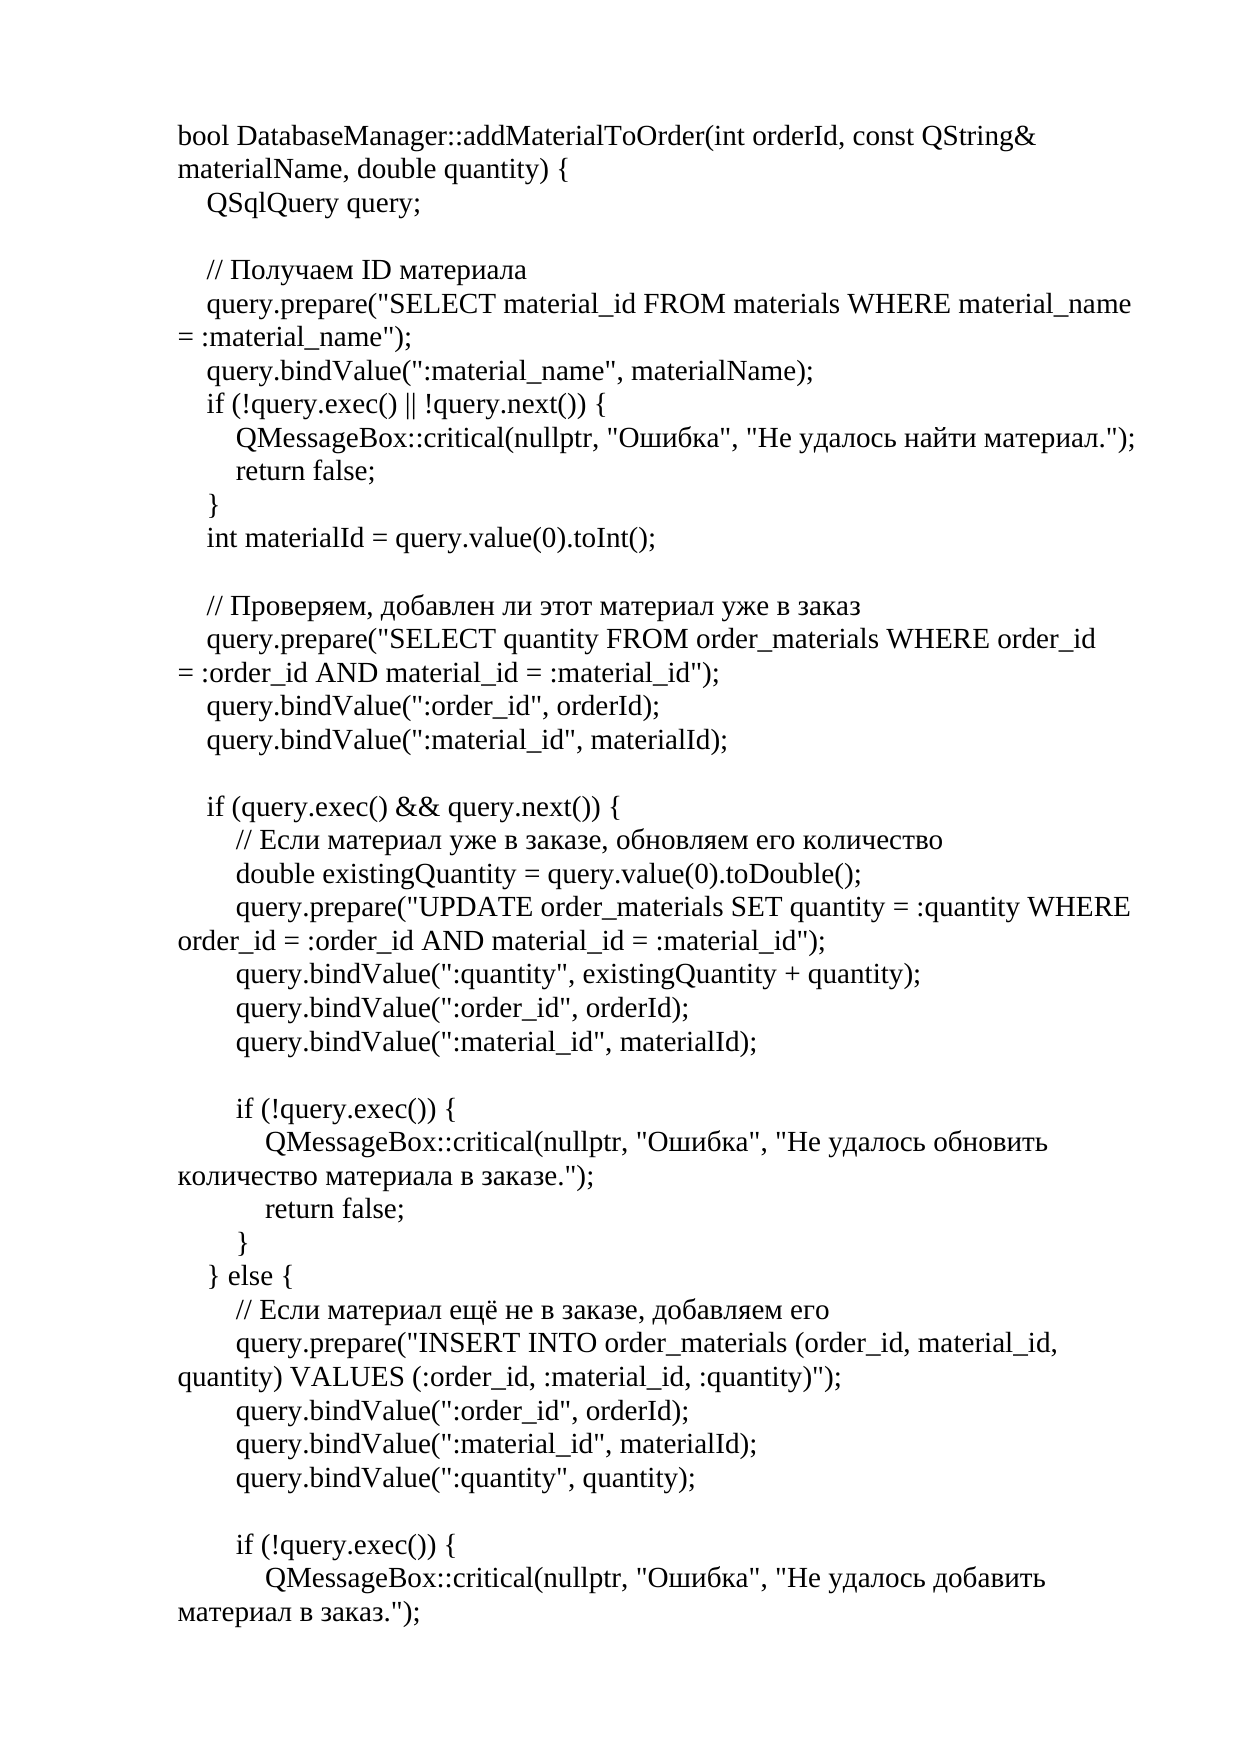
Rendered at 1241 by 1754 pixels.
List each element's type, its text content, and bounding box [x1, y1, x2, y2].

text query.bindValue(":order_id", orderId); [177, 688, 1152, 722]
text return false; [177, 453, 1152, 487]
text query.prepare("SELECT material_id FROM materials WHERE material_name = :material_name"); [177, 286, 1152, 353]
text double existingQuantity = query.value(0).toDouble(); [177, 856, 1152, 889]
text return false; [177, 1191, 1152, 1225]
text QSqlQuery query; [177, 185, 1152, 219]
text } [177, 487, 1152, 521]
text if (query.exec() && query.next()) { [177, 789, 1152, 822]
text // Проверяем, добавлен ли этот материал уже в заказ [177, 588, 1152, 621]
text int materialId = query.value(0).toInt(); [177, 521, 1152, 554]
text query.bindValue(":quantity", existingQuantity + quantity); [177, 957, 1152, 990]
text } [177, 1225, 1152, 1258]
text query.bindValue(":material_id", materialId); [177, 1024, 1152, 1057]
text if (!query.exec() || !query.next()) { [177, 386, 1152, 420]
text bool DatabaseManager::addMaterialToOrder(int orderId, const QString& materialName, double quantity) { [177, 118, 1152, 185]
text query.bindValue(":order_id", orderId); [177, 990, 1152, 1024]
text QMessageBox::critical(nullptr, "Ошибка", "Не удалось обновить количество материала в заказе."); [177, 1124, 1152, 1191]
text if (!query.exec()) { [177, 1091, 1152, 1124]
text query.bindValue(":quantity", quantity); [177, 1460, 1152, 1493]
text // Получаем ID материала [177, 252, 1152, 286]
text // Если материал уже в заказе, обновляем его количество [177, 822, 1152, 856]
text query.bindValue(":order_id", orderId); [177, 1393, 1152, 1426]
text query.bindValue(":material_id", materialId); [177, 1426, 1152, 1460]
text query.bindValue(":material_id", materialId); [177, 722, 1152, 755]
text query.bindValue(":material_name", materialName); [177, 353, 1152, 386]
text query.prepare("INSERT INTO order_materials (order_id, material_id, quantity) VALUES (:order_id, :material_id, :quantity)"); [177, 1326, 1152, 1393]
text query.prepare("UPDATE order_materials SET quantity = :quantity WHERE order_id = :order_id AND material_id = :material_id"); [177, 889, 1152, 957]
text } else { [177, 1258, 1152, 1292]
text QMessageBox::critical(nullptr, "Ошибка", "Не удалось найти материал."); [177, 420, 1152, 453]
text query.prepare("SELECT quantity FROM order_materials WHERE order_id = :order_id AND material_id = :material_id"); [177, 621, 1152, 688]
text // Если материал ещё не в заказе, добавляем его [177, 1292, 1152, 1326]
text if (!query.exec()) { [177, 1527, 1152, 1560]
text QMessageBox::critical(nullptr, "Ошибка", "Не удалось добавить материал в заказ."); [177, 1560, 1152, 1627]
